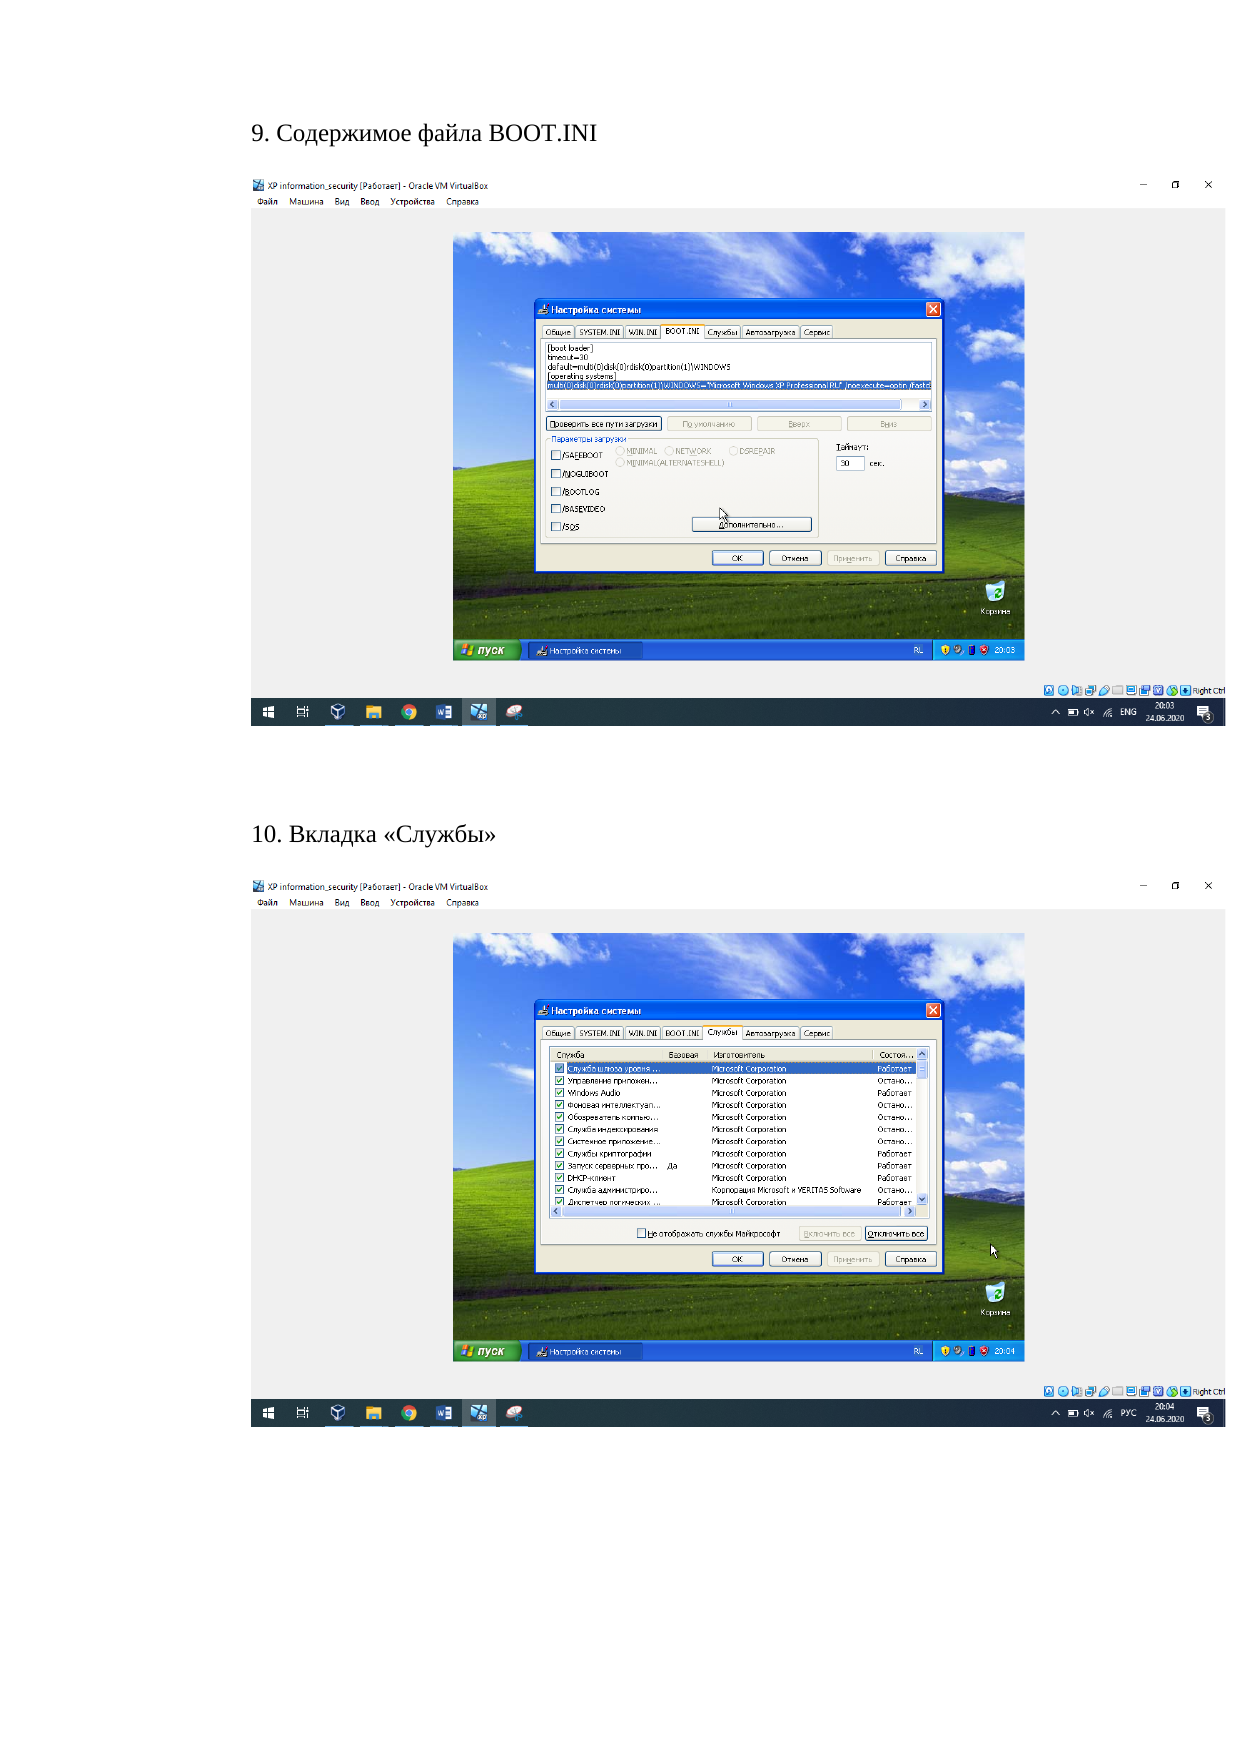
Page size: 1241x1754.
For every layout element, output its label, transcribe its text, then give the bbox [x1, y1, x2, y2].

text 10. Вкладка «Службы» [177, 819, 1152, 848]
picture [251, 177, 1226, 726]
picture [251, 878, 1226, 1427]
text 9. Содержимое файла BOOT.INI [177, 118, 1152, 147]
